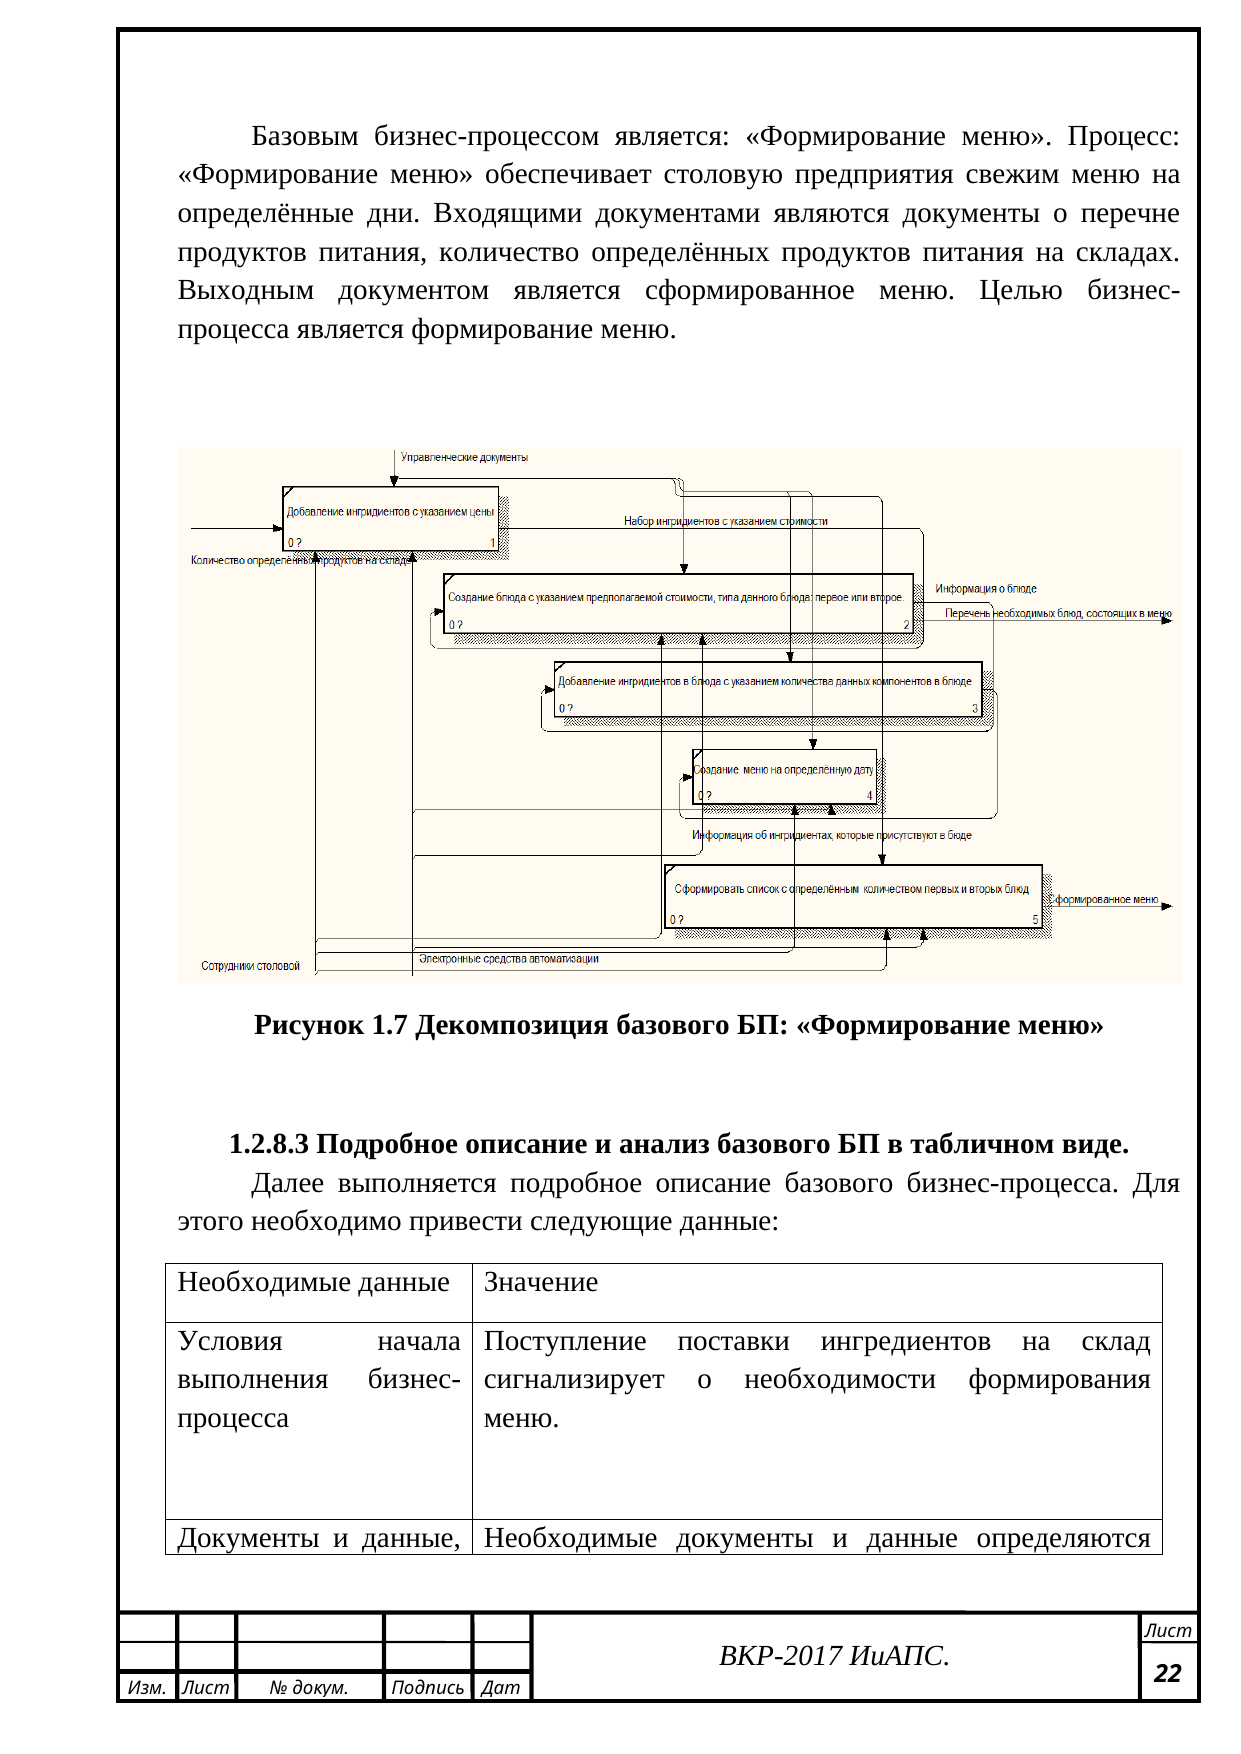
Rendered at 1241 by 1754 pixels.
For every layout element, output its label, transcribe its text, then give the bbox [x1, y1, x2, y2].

table_cell Условия начала выполнения бизнес-процесса [166, 1323, 472, 1519]
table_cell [166, 1520, 472, 1553]
text Далее выполняется подробное описание базового бизнес-процесса. Для этого необходимо привести следующие данные: [177, 1165, 1181, 1237]
table_cell Поступление поставки ингредиентов на склад сигнализирует о необходимости формирования меню. [473, 1323, 1162, 1519]
table_header Значение [473, 1264, 1162, 1322]
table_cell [473, 1520, 1162, 1553]
subtitle Подробное описание и анализ базового БП в табличном виде. [177, 1126, 1181, 1160]
table_header Необходимые данные [166, 1264, 472, 1322]
text Рисунок 1.7 Декомпозиция базового БП: «Формирование меню» [177, 1007, 1181, 1041]
text Базовым бизнес-процессом является: «Формирование меню». Процесс: «Формирование меню» обеспечивает столовую предприятия свежим меню на определённые дни. Входящими документами являются документы о перечне продуктов питания, количество определённых продуктов питания на складах. Выходным документом является сформированное меню. Целью бизнес-процесса является формирование меню. [177, 118, 1181, 344]
picture [177, 447, 1182, 983]
